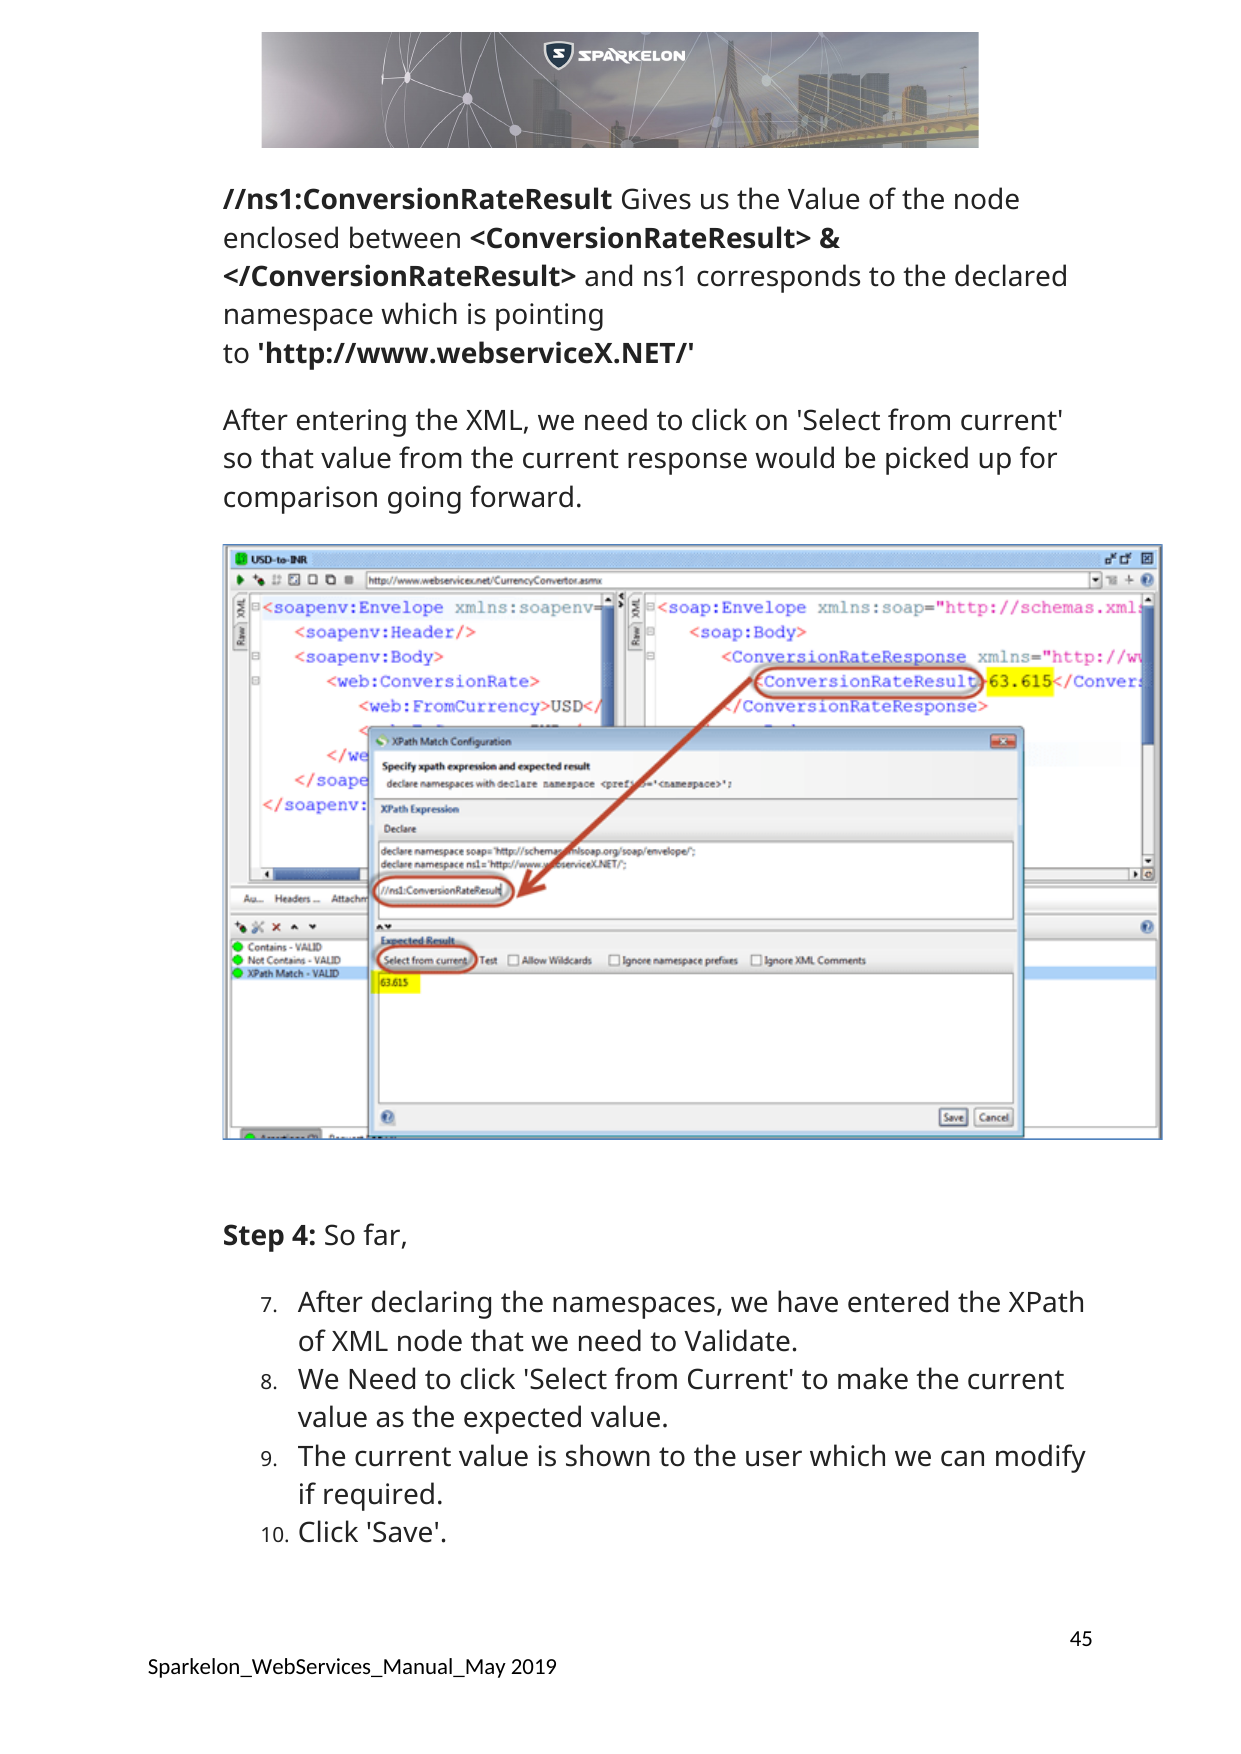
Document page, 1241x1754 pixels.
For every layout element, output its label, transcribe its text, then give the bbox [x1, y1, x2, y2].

list After declaring the namespaces, we have entered the XPath of XML node that we need to Validate. [260, 1283, 1093, 1359]
list The current value is shown to the user which we can modify if required. [260, 1436, 1093, 1513]
text //ns1:ConversionRateResult Gives us the Value of the node enclosed between <ConversionRateResult> & </ConversionRateResult> and ns1 corresponds to the declared namespace which is pointing to 'http://www.webserviceX.NET/' [223, 148, 1093, 371]
list Click 'Save'. [260, 1513, 1093, 1551]
picture [261, 32, 979, 148]
picture [222, 544, 1163, 1140]
list We Need to click 'Select from Current' to make the current value as the expected value. [260, 1359, 1093, 1436]
text Step 4: So far, [223, 1215, 1093, 1253]
text After entering the XML, we need to click on 'Select from current' so that value from the current response would be picked up for comparison going forward. [223, 401, 1093, 516]
